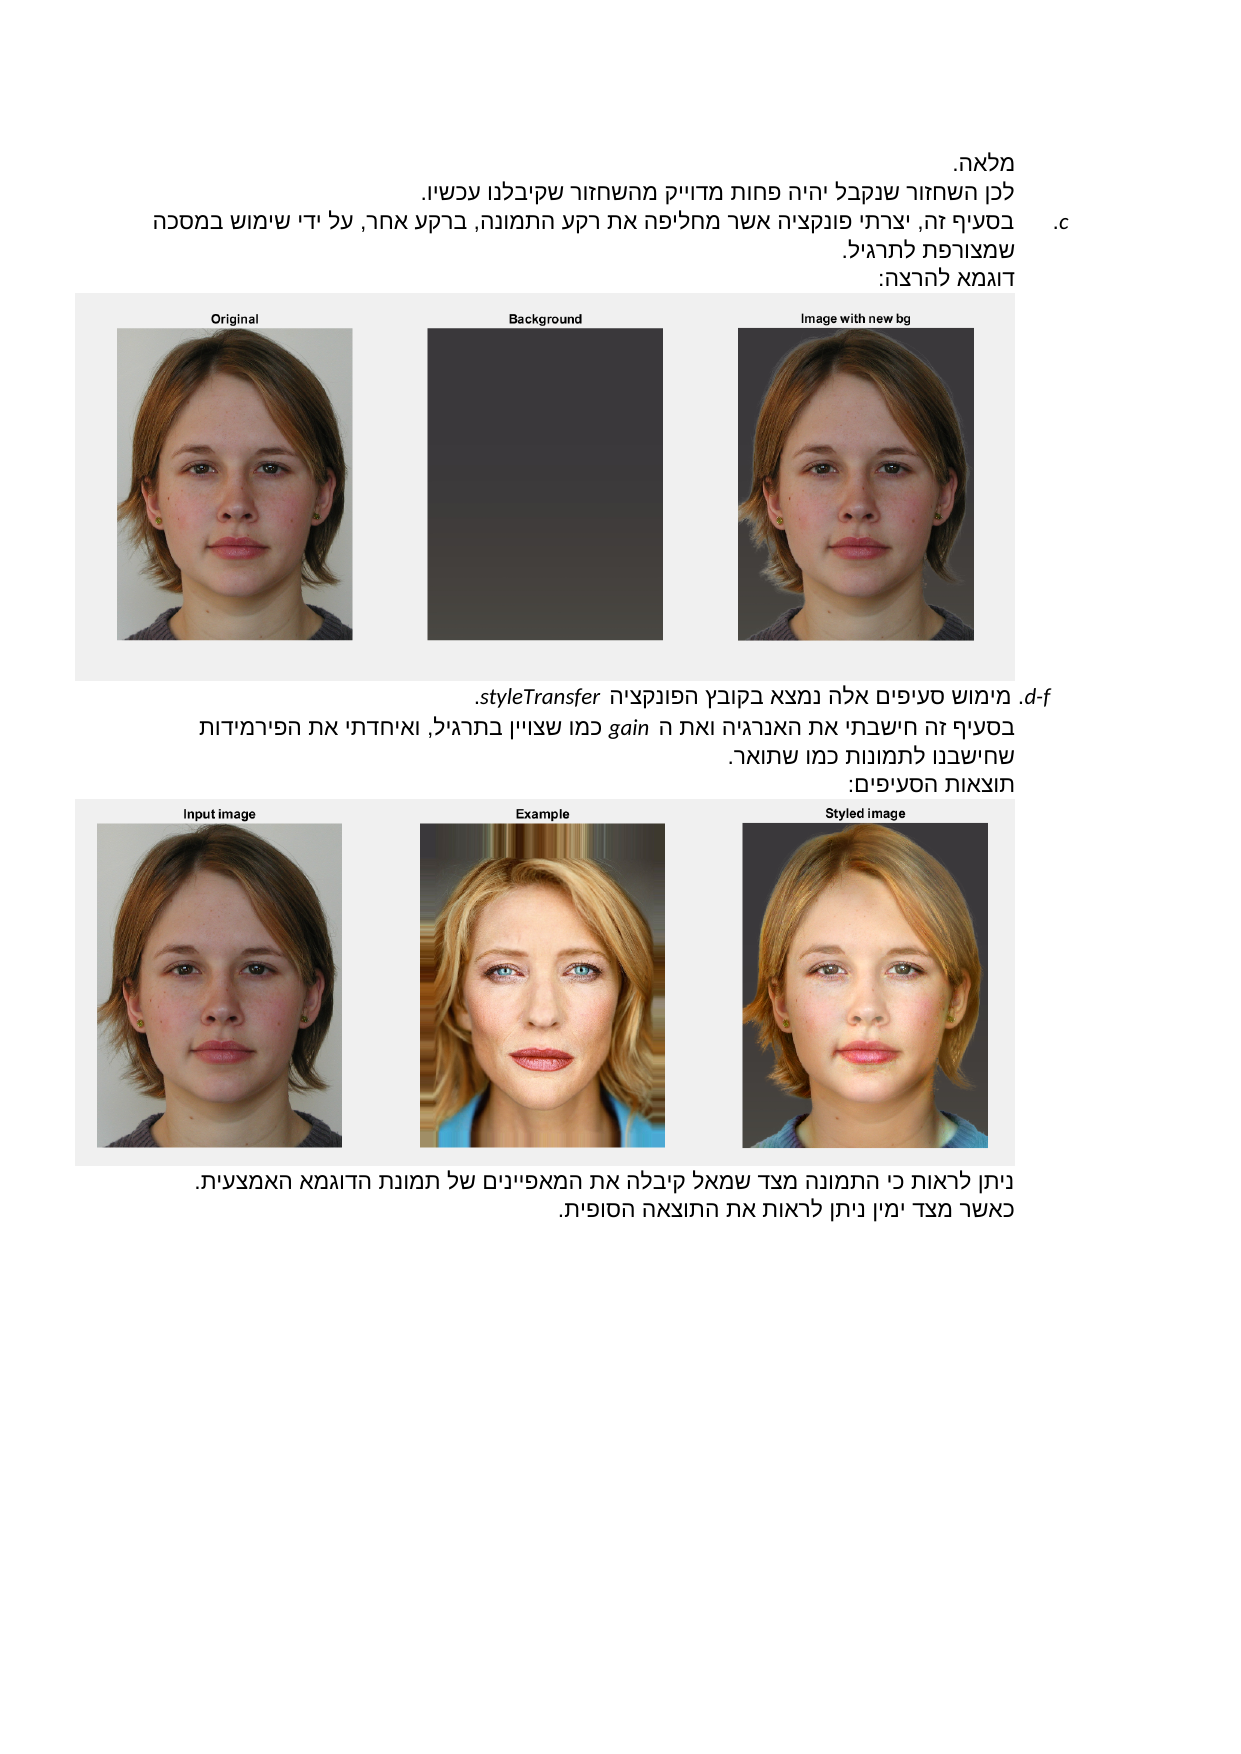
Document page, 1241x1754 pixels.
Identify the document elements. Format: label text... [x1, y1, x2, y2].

picture [75, 293, 1015, 681]
picture [75, 799, 1015, 1166]
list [150, 150, 1053, 205]
list d-f. מימוש סעיפים אלה נמצא בקובץ הפונקציה styleTransfer. [150, 682, 1053, 711]
list בסעיף זה חישבתי את האנרגיה ואת ה gain כמו שצויין בתרגיל, ואיחדתי את הפירמידות שחישבנו לתמונות כמו שתואר. תוצאות הסעיפים: ניתן לראות כי התמונה מצד שמאל קיבלה את המאפיינים של תמונת הדוגמא האמצעית. כאשר מצד ימין ניתן לראות את התוצאה הסופית. [150, 713, 1015, 799]
list בסעיף זה חישבתי את האנרגיה ואת ה gain כמו שצויין בתרגיל, ואיחדתי את הפירמידות שחישבנו לתמונות כמו שתואר. תוצאות הסעיפים: ניתן לראות כי התמונה מצד שמאל קיבלה את המאפיינים של תמונת הדוגמא האמצעית. כאשר מצד ימין ניתן לראות את התוצאה הסופית. [150, 1166, 1015, 1222]
